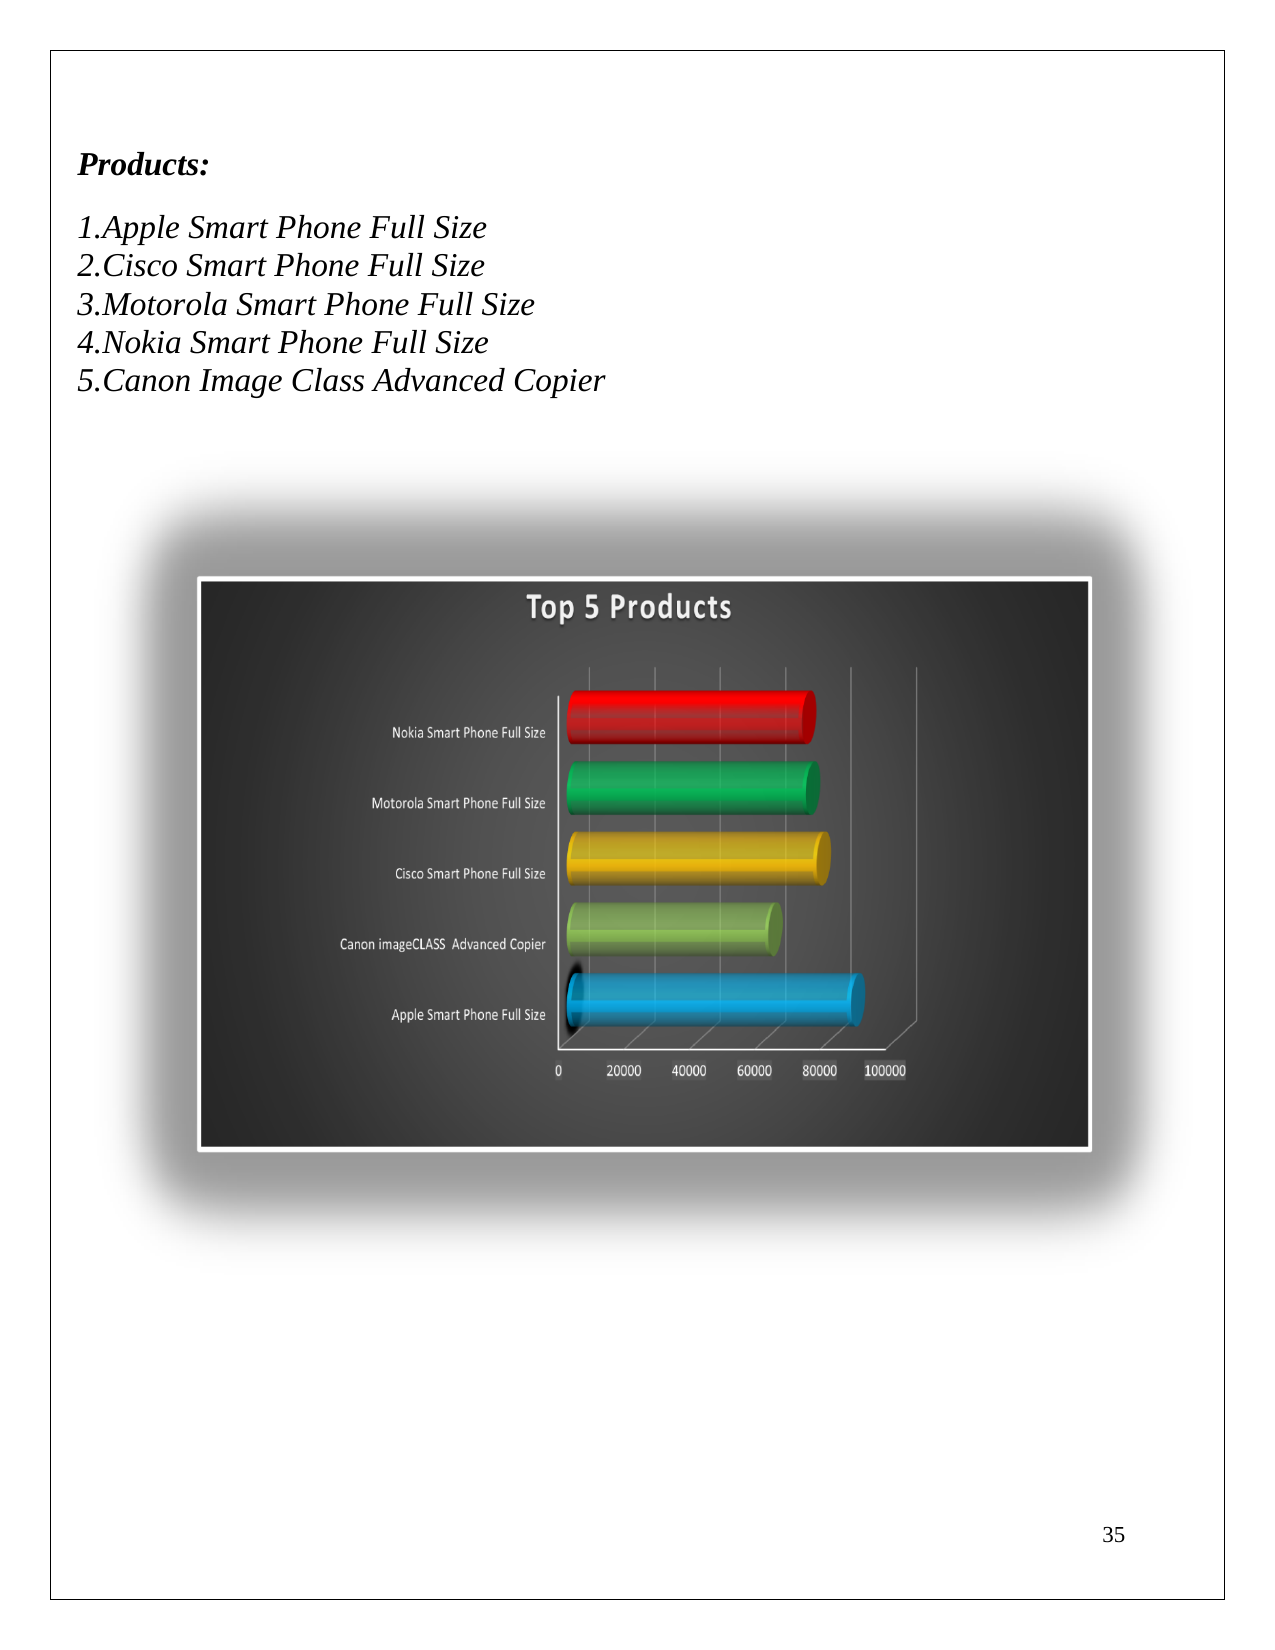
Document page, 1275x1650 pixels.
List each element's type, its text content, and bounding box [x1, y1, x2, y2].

text 5.Canon Image Class Advanced Copier [77, 360, 1213, 399]
text 2.Cisco Smart Phone Full Size [77, 245, 1213, 284]
text 3.Motorola Smart Phone Full Size [77, 284, 1213, 322]
text 4.Nokia Smart Phone Full Size [77, 322, 1213, 360]
text 1.Apple Smart Phone Full Size [77, 207, 1213, 245]
picture [77, 430, 1213, 1299]
text Products: [77, 144, 1213, 182]
